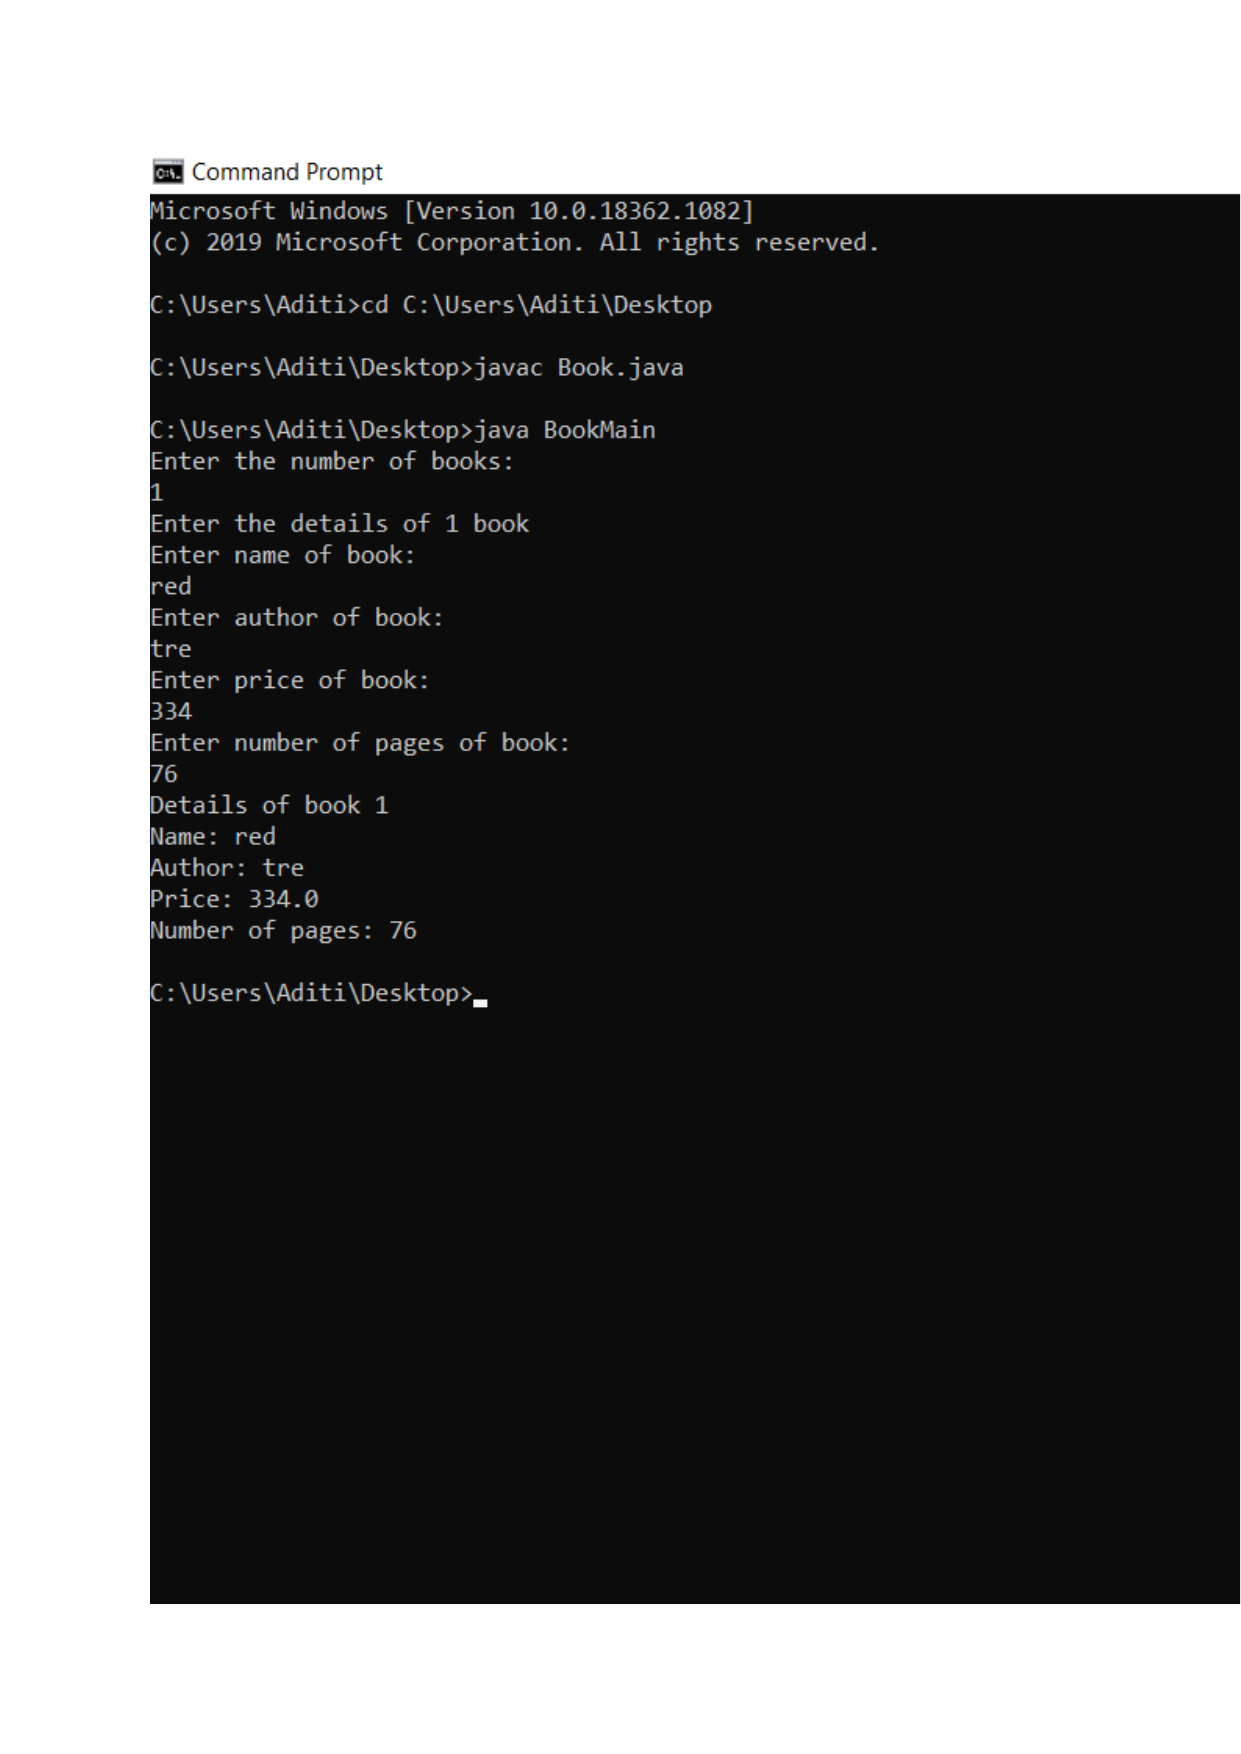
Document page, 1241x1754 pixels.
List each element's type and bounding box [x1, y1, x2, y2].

picture [150, 150, 1241, 1604]
